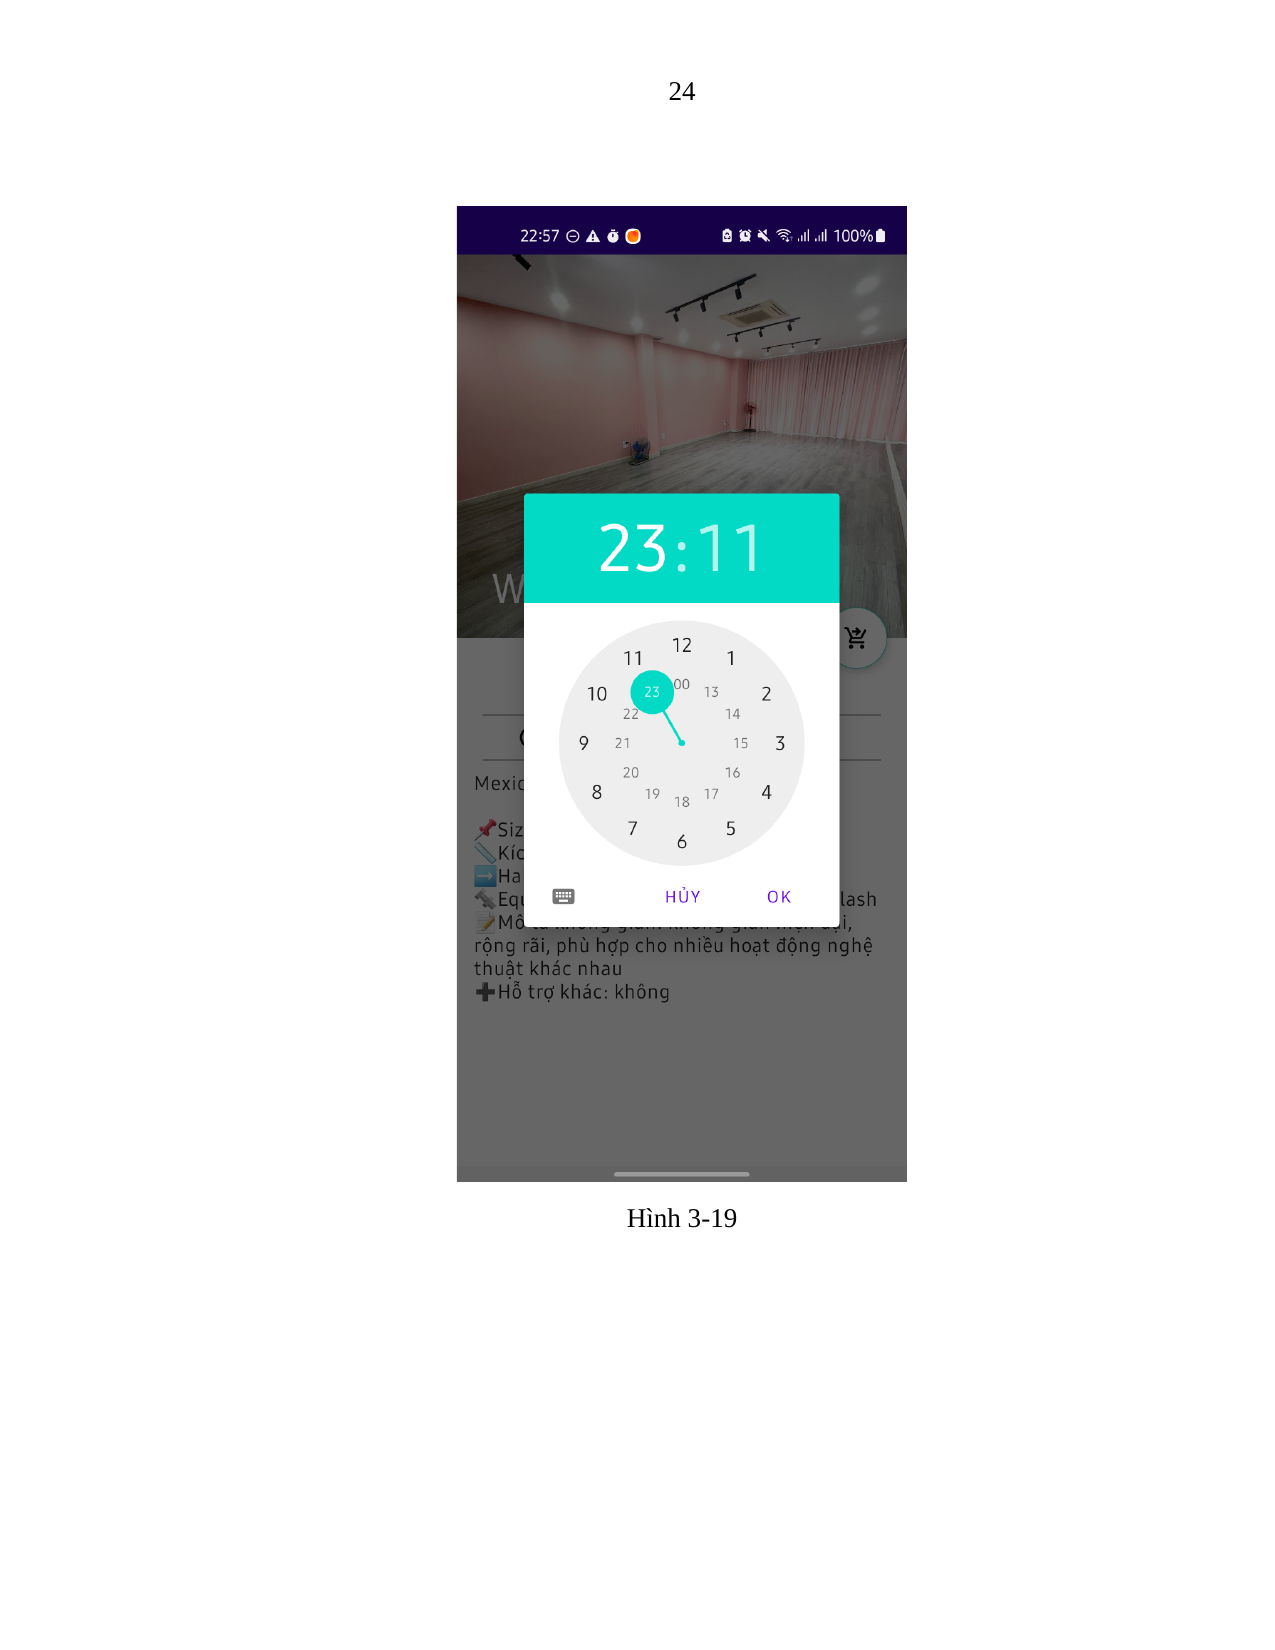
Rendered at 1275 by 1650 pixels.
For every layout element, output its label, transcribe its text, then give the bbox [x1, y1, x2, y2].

text Hình 3-19 [207, 1202, 1157, 1234]
picture [456, 206, 907, 1182]
